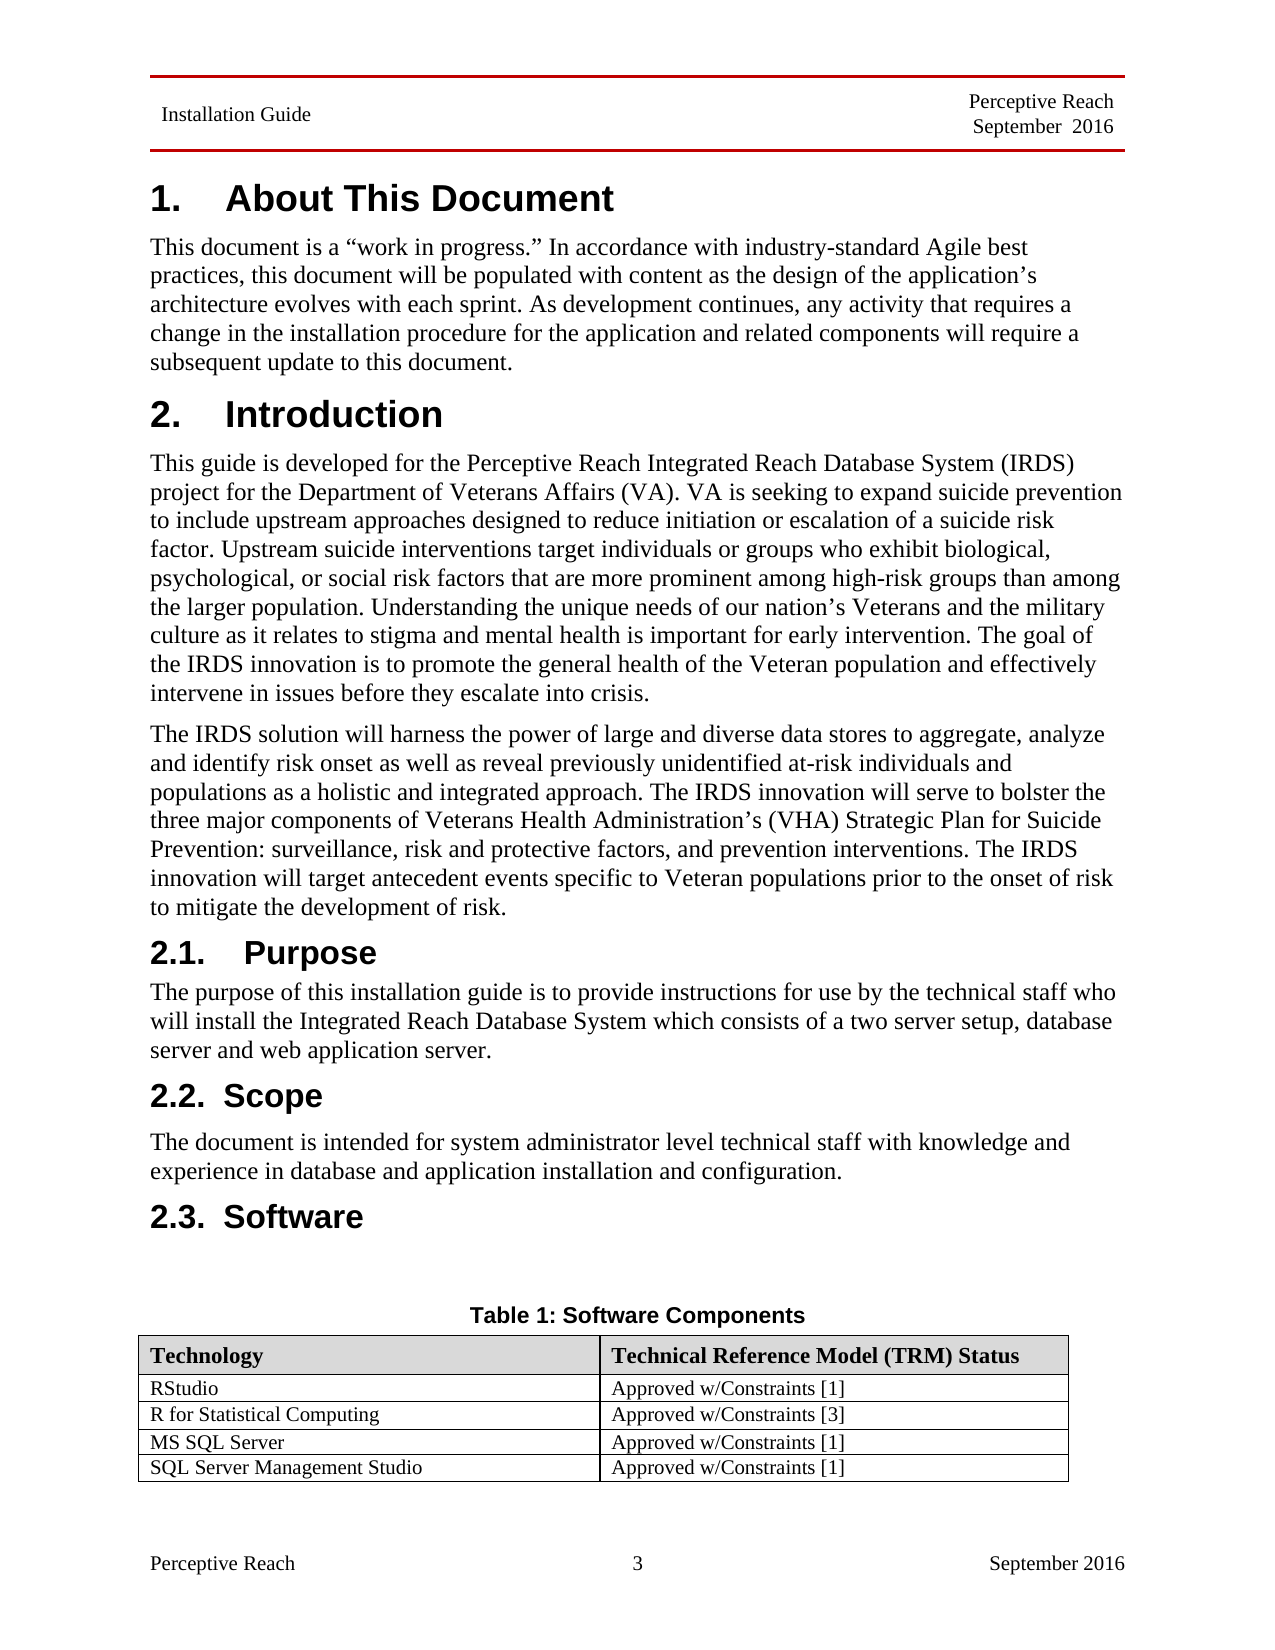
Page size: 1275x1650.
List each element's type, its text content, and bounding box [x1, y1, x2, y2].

subtitle Software [150, 1197, 1125, 1236]
table_cell SQL Server Management Studio [139, 1455, 599, 1481]
table_cell RStudio [139, 1375, 599, 1401]
text This guide is developed for the Perceptive Reach Integrated Reach Database System (IRDS) project for the Department of Veterans Affairs (VA). VA is seeking to expand suicide prevention to include upstream approaches designed to reduce initiation or escalation of a suicide risk factor. Upstream suicide interventions target individuals or groups who exhibit biological, psychological, or social risk factors that are more prominent among high-risk groups than among the larger population. Understanding the unique needs of our nation’s Veterans and the military culture as it relates to stigma and mental health is important for early intervention. The goal of the IRDS innovation is to promote the general health of the Veteran population and effectively intervene in issues before they escalate into crisis. [150, 448, 1125, 707]
text The purpose of this installation guide is to provide instructions for use by the technical staff who will install the Integrated Reach Database System which consists of a two server setup, database server and web application server. [150, 977, 1125, 1064]
table_cell Approved w/Constraints [1] [601, 1430, 1068, 1454]
text The IRDS solution will harness the power of large and diverse data stores to aggregate, analyze and identify risk onset as well as reveal previously unidentified at-risk individuals and populations as a holistic and integrated approach. The IRDS innovation will serve to bolster the three major components of Veterans Health Administration’s (VHA) Strategic Plan for Suicide Prevention: surveillance, risk and protective factors, and prevention interventions. The IRDS innovation will target antecedent events specific to Veteran populations prior to the onset of risk to mitigate the development of risk. [150, 719, 1125, 920]
table_cell R for Statistical Computing [139, 1402, 599, 1428]
text This document is a “work in progress.” In accordance with industry-standard Agile best practices, this document will be populated with content as the design of the application’s architecture evolves with each sprint. As development continues, any activity that requires a change in the installation procedure for the application and related components will require a subsequent update to this document. [150, 232, 1125, 376]
subtitle About This Document [150, 176, 1125, 219]
table_header Technical Reference Model (TRM) Status [601, 1336, 1068, 1374]
text The document is intended for system administrator level technical staff with knowledge and experience in database and application installation and configuration. [150, 1127, 1125, 1185]
table_cell MS SQL Server [139, 1430, 599, 1454]
table_cell Approved w/Constraints [3] [601, 1402, 1068, 1428]
subtitle Purpose [150, 933, 1125, 971]
table_cell Approved w/Constraints [1] [601, 1455, 1068, 1481]
table_header Technology [139, 1336, 599, 1374]
subtitle Introduction [150, 392, 1125, 435]
subtitle Scope [150, 1076, 1125, 1115]
table_cell Approved w/Constraints [1] [601, 1375, 1068, 1401]
